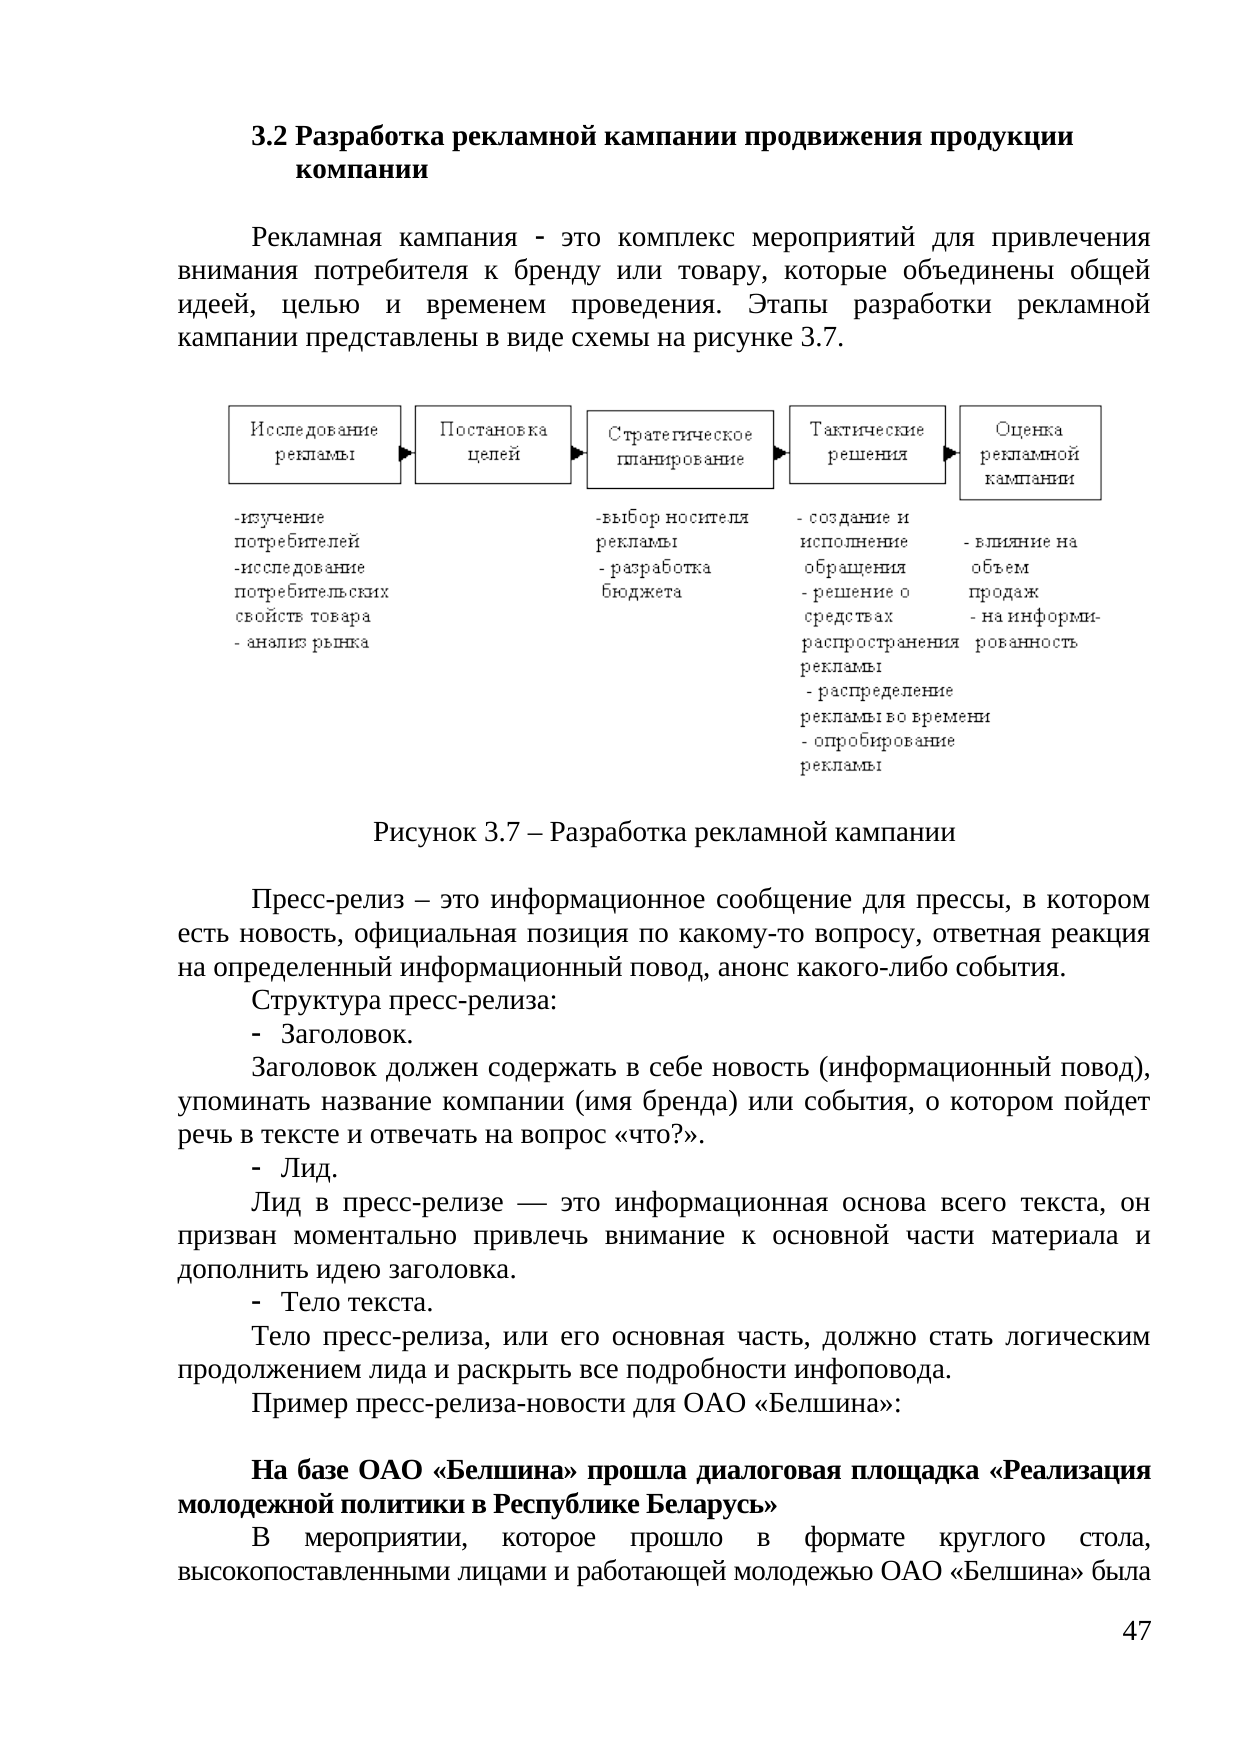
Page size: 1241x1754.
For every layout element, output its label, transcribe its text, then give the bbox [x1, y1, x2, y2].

text На базе ОАО «Белшина» прошла диалоговая площадка «Реализация молодежной политики в Республике Беларусь» [177, 1452, 1152, 1519]
subtitle 3.2 Разработка рекламной кампании продвижения продукции компании [251, 118, 1152, 185]
list Тело пресс-релиза, или его основная часть, должно стать логическим продолжением лида и раскрыть все подробности инфоповода. [177, 1318, 1152, 1385]
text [177, 1519, 1152, 1586]
list Лид. [177, 1150, 1152, 1184]
text Пресс-релиз – это информационное сообщение для прессы, в котором есть новость, официальная позиция по какому-то вопросу, ответная реакция на определенный информационный повод, анонс какого-либо события. [177, 882, 1152, 982]
list Лид в пресс-релизе — это информационная основа всего текста, он призван моментально привлечь внимание к основной части материала и дополнить идею заголовка. [177, 1184, 1152, 1284]
text Структура пресс-релиза: [177, 982, 1152, 1016]
picture [209, 386, 1120, 781]
list Заголовок должен содержать в себе новость (информационный повод), упоминать название компании (имя бренда) или события, о котором пойдет речь в тексте и отвечать на вопрос «что?». [177, 1049, 1152, 1150]
list Заголовок. [177, 1016, 1152, 1049]
list Пример пресс-релиза-новости для ОАО «Белшина»: [177, 1385, 1152, 1419]
text Рекламная кампания это комплекс мероприятий для привлечения внимания потребителя к бренду или товару, которые объединены общей идеей, целью и временем проведения. Этапы разработки рекламной кампании представлены в виде схемы на рисунке 3.7. [177, 219, 1152, 353]
list Тело текста. [177, 1284, 1152, 1318]
text Рисунок 3.7 – Разработка рекламной кампании [177, 814, 1152, 848]
